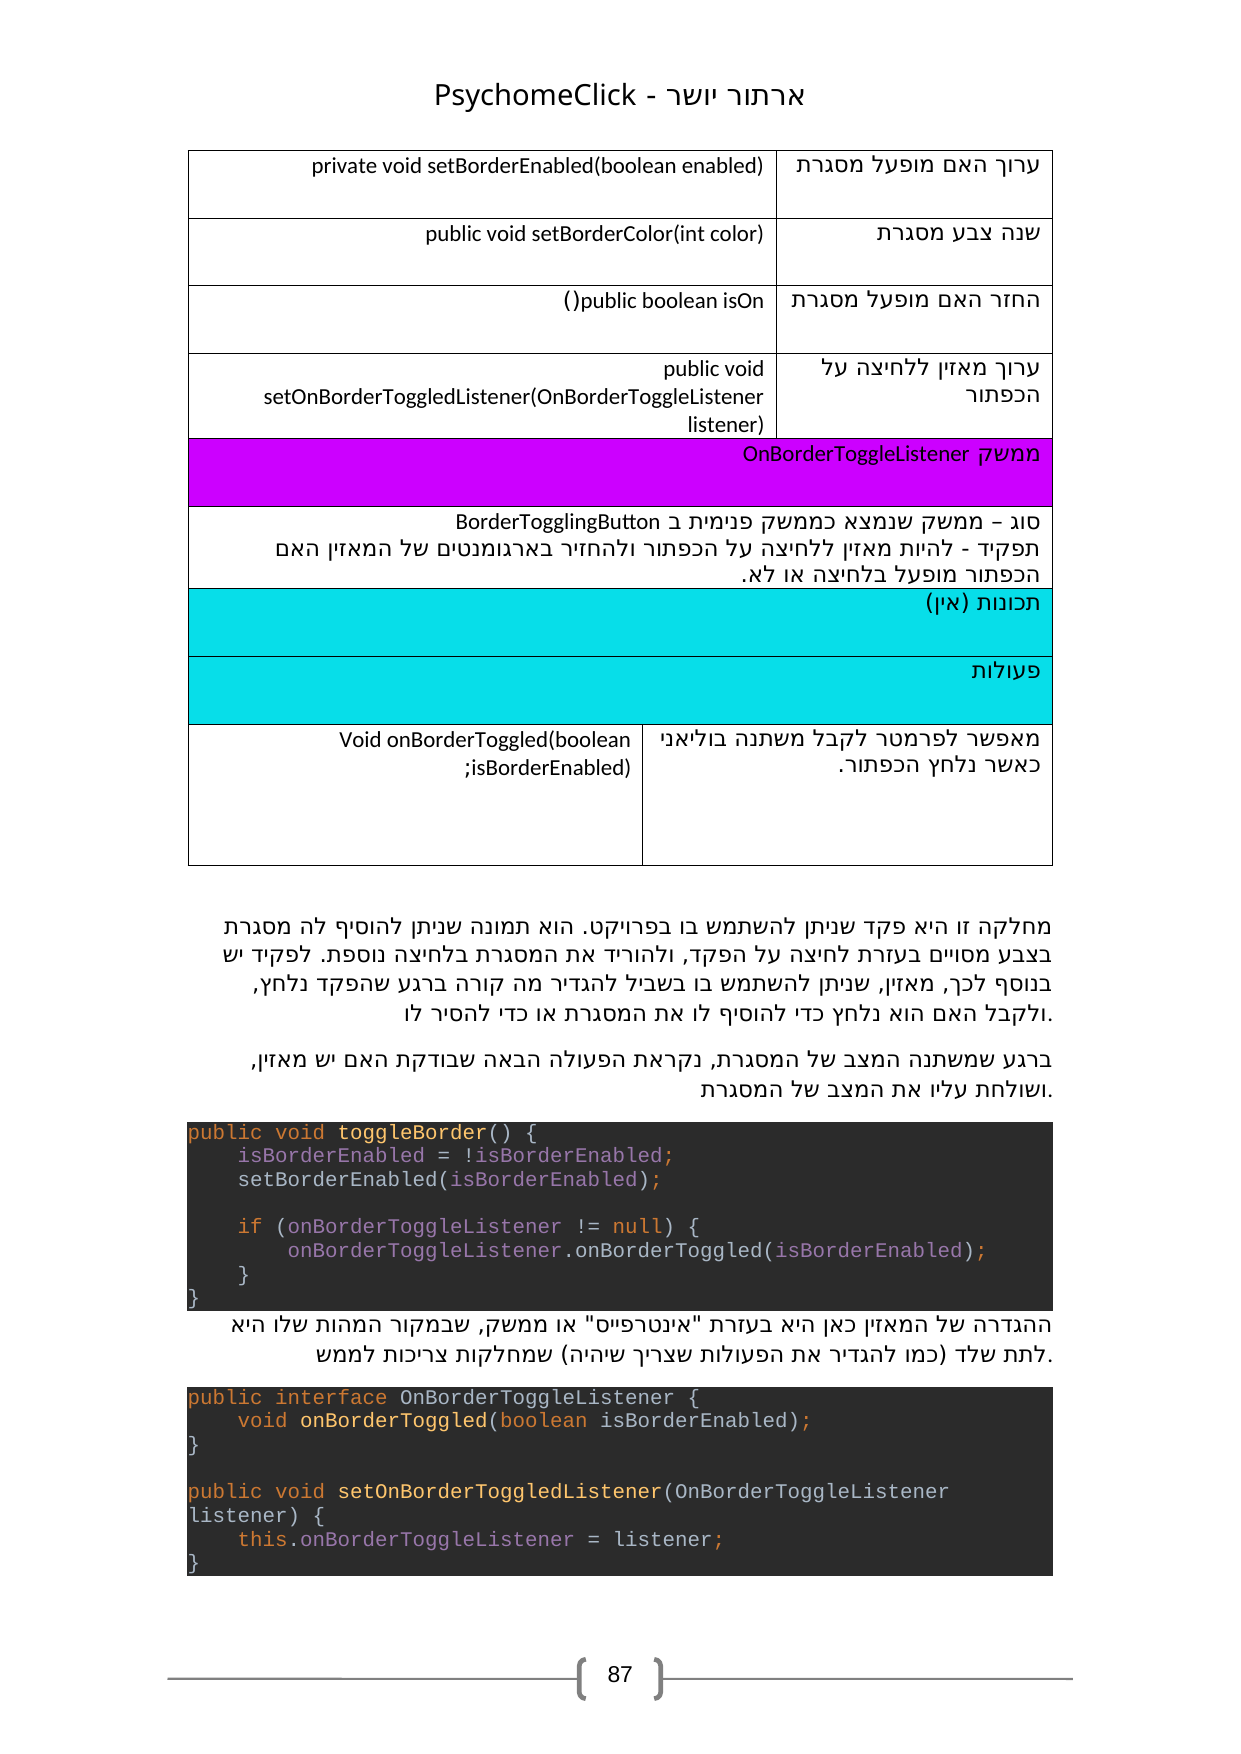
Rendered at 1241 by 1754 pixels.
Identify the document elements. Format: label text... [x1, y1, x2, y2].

table_cell public void setOnBorderToggledListener(OnBorderToggleListener listener) [189, 354, 776, 438]
text ברגע שמשתנה המצב של המסגרת, נקראת הפעולה הבאה שבודקת האם יש מאזין, ושולחת עליו את המצב של המסגרת. [187, 1046, 1053, 1103]
table_cell שנה צבע מסגרת [777, 219, 1052, 285]
table_cell public void setBorderColor(int color) [189, 219, 776, 285]
table_cell החזר האם מופעל מסגרת [777, 286, 1052, 353]
text public interface OnBorderToggleListener { void onBorderToggled(boolean isBorderEnabled); } public void setOnBorderToggledListener(OnBorderToggleListener listener) { this.onBorderToggleListener = listener; } [187, 1387, 1053, 1576]
table_cell ערוך האם מופעל מסגרת [777, 151, 1052, 218]
text public void toggleBorder() { isBorderEnabled = !isBorderEnabled; setBorderEnabled(isBorderEnabled); if (onBorderToggleListener != null) { onBorderToggleListener.onBorderToggled(isBorderEnabled); } } [187, 1122, 1053, 1311]
table_cell סוג – ממשק שנמצא כממשק פנימית ב BorderTogglingButton תפקיד - להיות מאזין ללחיצה על הכפתור ולהחזיר בארגומנטים של המאזין האם הכפתור מופעל בלחיצה או לא. [189, 507, 1052, 588]
table_cell תכונות (אין) [189, 589, 1052, 656]
table_cell Void onBorderToggled(boolean isBorderEnabled); [189, 725, 642, 865]
table_cell ממשק OnBorderToggleListener [189, 439, 1052, 506]
table_cell פעולות [189, 657, 1052, 724]
table_cell ערוך מאזין ללחיצה על הכפתור [777, 354, 1052, 438]
text מחלקה זו היא פקד שניתן להשתמש בו בפרויקט. הוא תמונה שניתן להוסיף לה מסגרת בצבע מסויים בעזרת לחיצה על הפקד, ולהוריד את המסגרת בלחיצה נוספת. לפקיד יש בנוסף לכך, מאזין, שניתן להשתמש בו בשביל להגדיר מה קורה ברגע שהפקד נלחץ, ולקבל האם הוא נלחץ כדי להוסיף לו את המסגרת או כדי להסיר לו. [187, 913, 1053, 1027]
table_cell מאפשר לפרמטר לקבל משתנה בוליאני כאשר נלחץ הכפתור. [643, 725, 1052, 865]
table_cell private void setBorderEnabled(boolean enabled) [189, 151, 776, 218]
text ההגדרה של המאזין כאן היא בעזרת "אינטרפייס" או ממשק, שבמקור המהות שלו היא לתת שלד (כמו להגדיר את הפעולות שצריך שיהיה) שמחלקות צריכות לממש. [187, 1311, 1053, 1368]
table_cell public boolean isOn() [189, 286, 776, 353]
